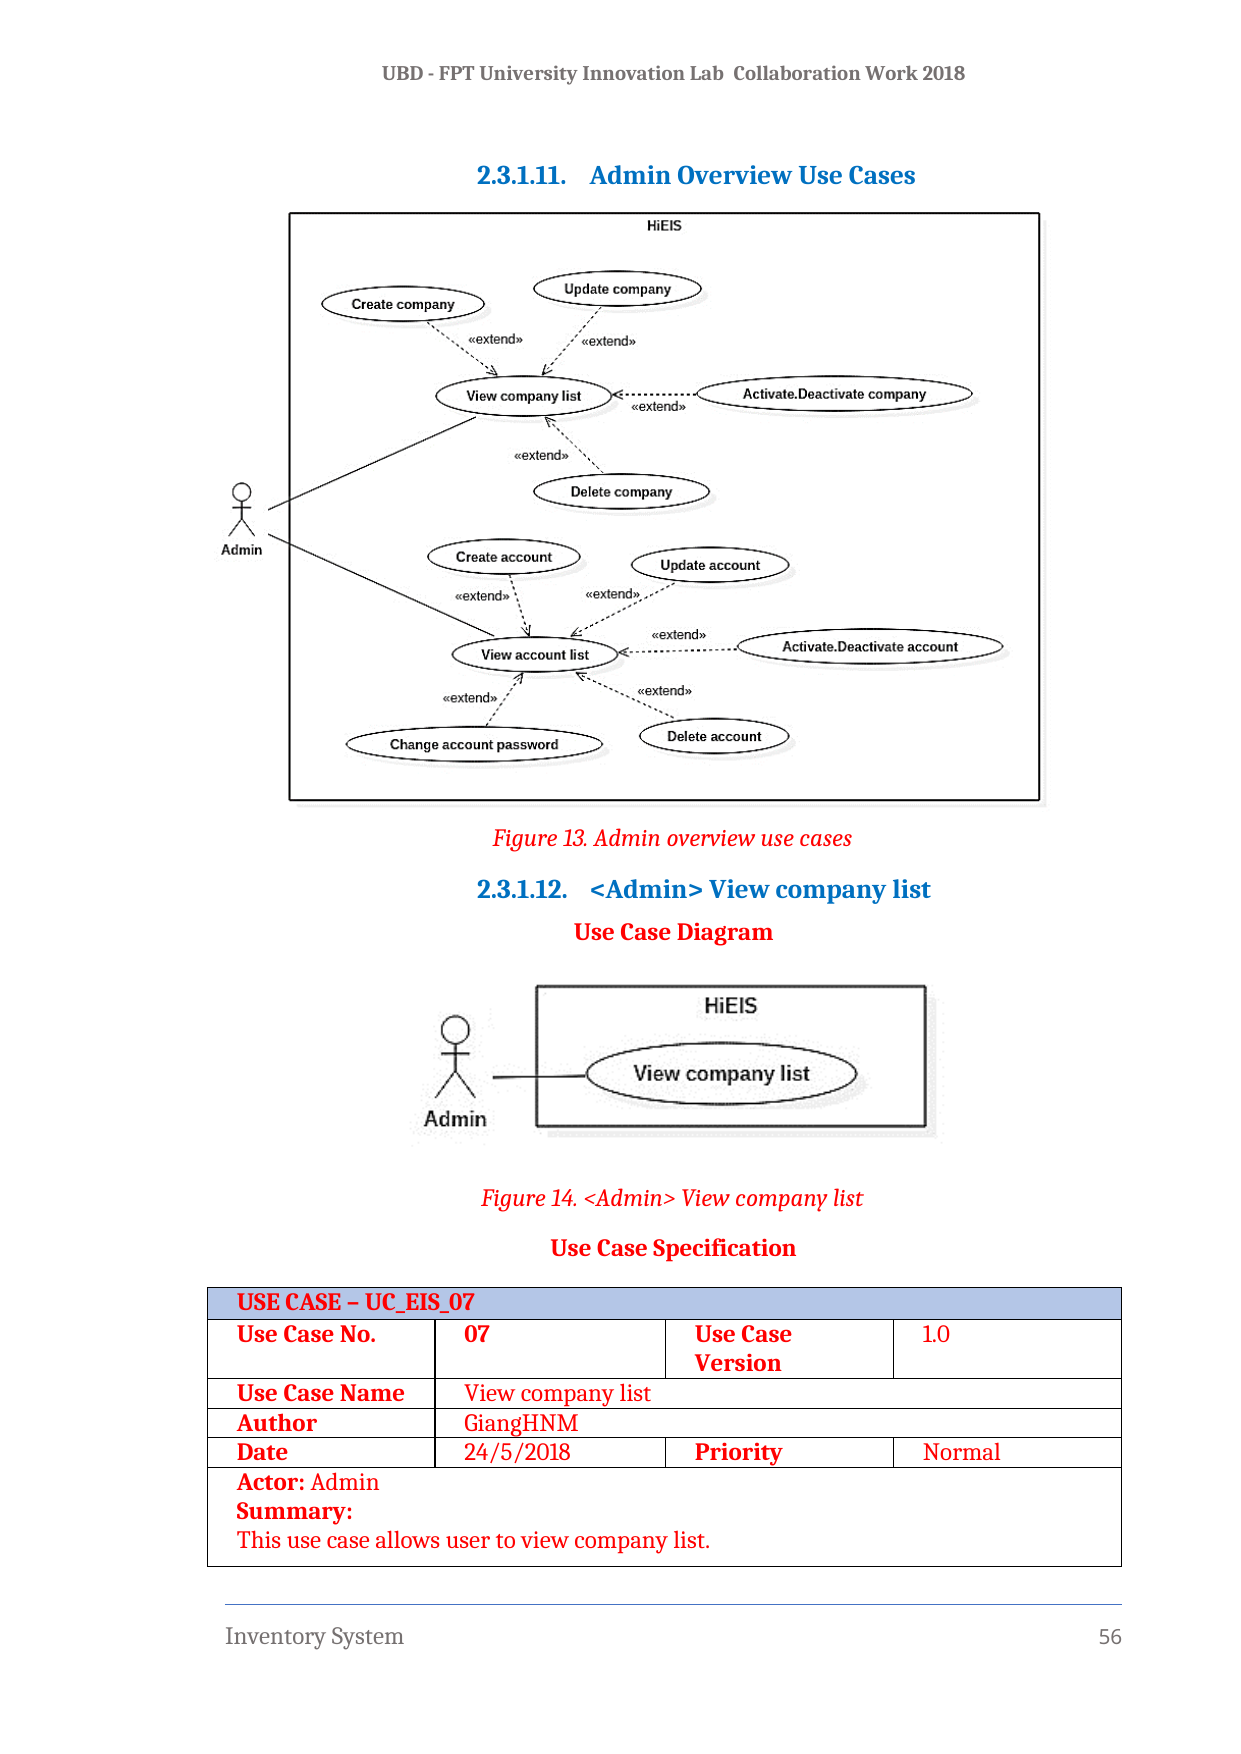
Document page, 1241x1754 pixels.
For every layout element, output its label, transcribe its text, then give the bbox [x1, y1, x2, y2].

table_cell 1.0 [894, 1320, 1121, 1378]
picture [206, 203, 1051, 812]
table_cell View company list [436, 1379, 1121, 1407]
picture [396, 971, 949, 1158]
table_cell GiangHNM [436, 1409, 1121, 1437]
table_cell Normal [894, 1438, 1121, 1467]
table_cell Use Case Version [666, 1320, 893, 1378]
table_cell Date [208, 1438, 434, 1467]
table_cell Use Case Name [208, 1379, 434, 1407]
table_cell Author [208, 1409, 434, 1437]
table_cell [208, 1468, 1121, 1566]
text Admin Overview Use Cases [477, 160, 1122, 191]
table_cell Priority [666, 1438, 893, 1467]
table_cell 24/5/2018 [436, 1438, 665, 1467]
table_cell Use Case No. [208, 1320, 434, 1378]
table_cell 07 [436, 1320, 665, 1378]
table_header USE CASE – UC_EIS_07 [208, 1288, 1121, 1319]
text Use Case Diagram [225, 917, 1122, 946]
text <Admin> View company list [477, 874, 1122, 905]
text Use Case Specification [225, 1233, 1122, 1262]
